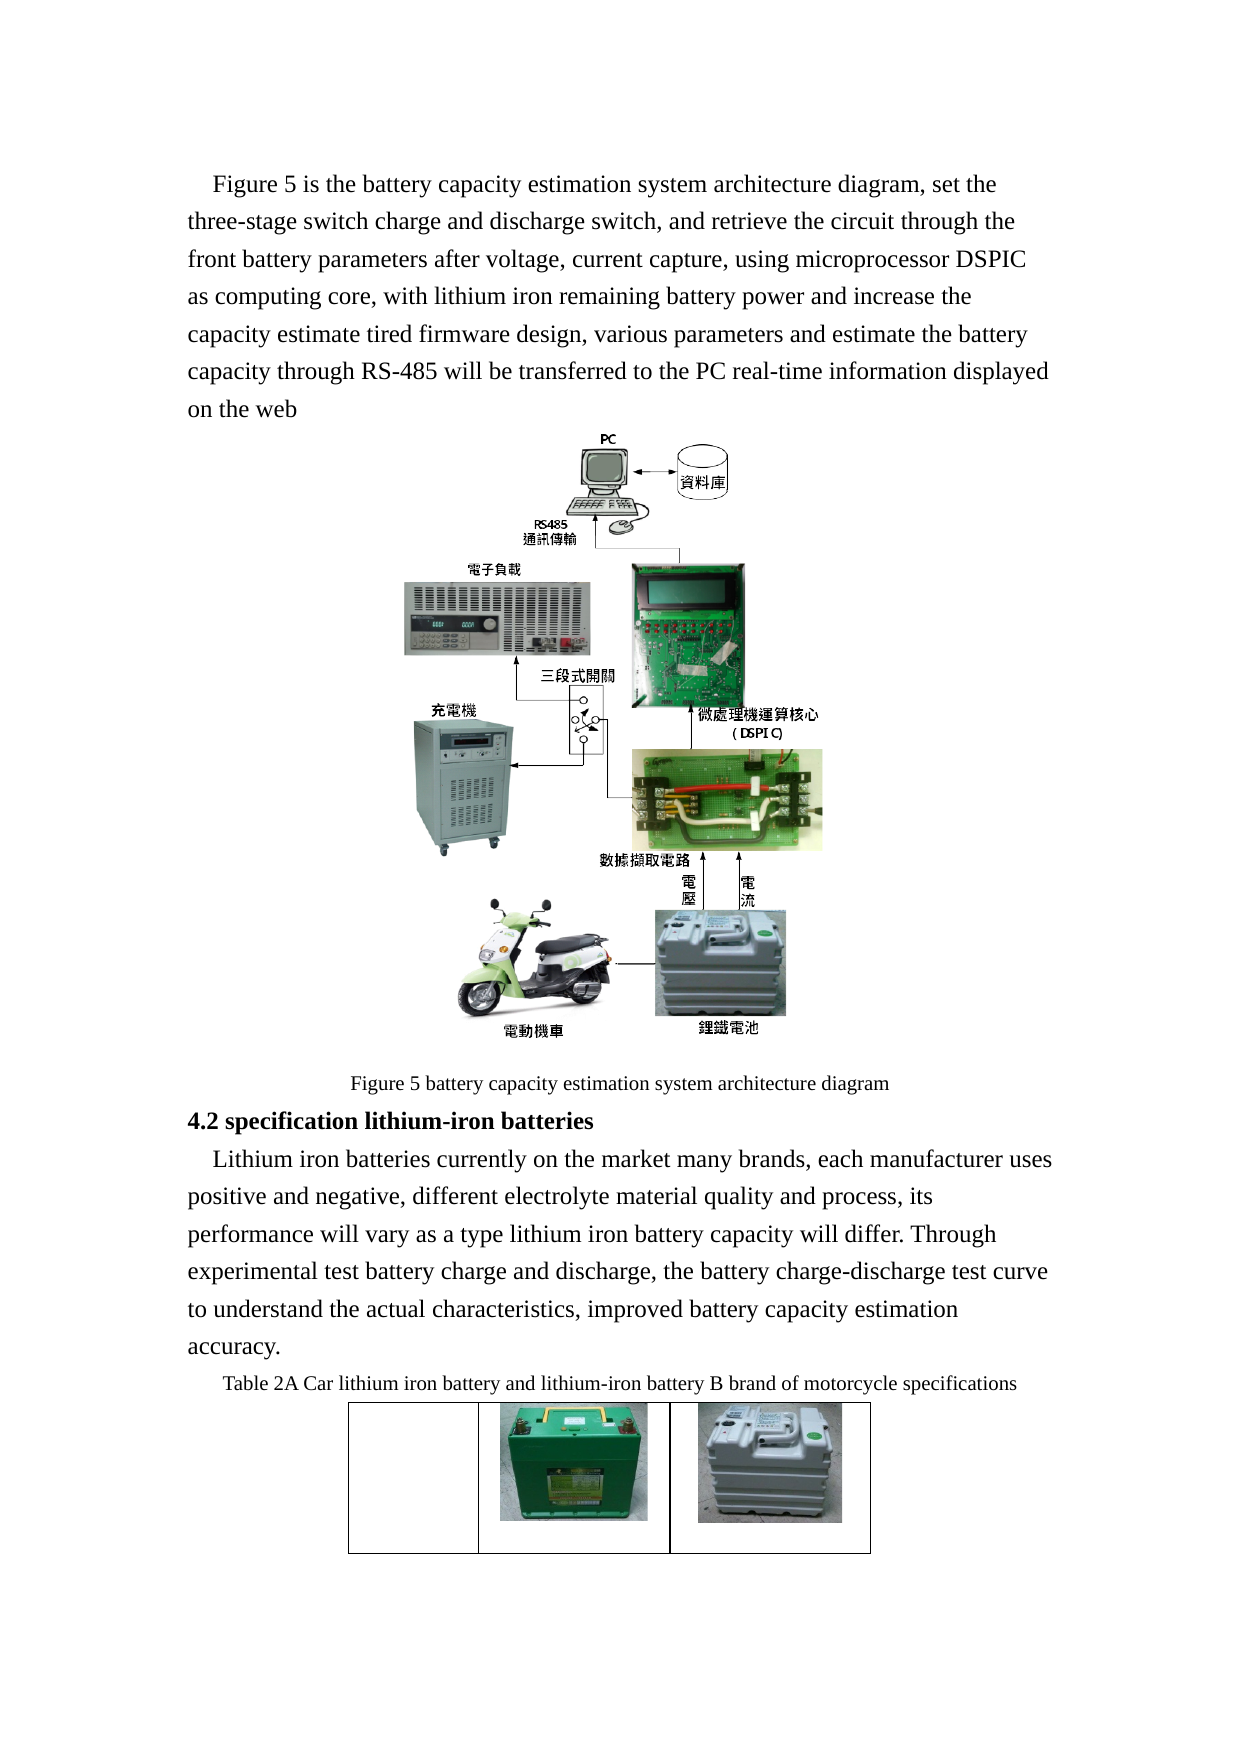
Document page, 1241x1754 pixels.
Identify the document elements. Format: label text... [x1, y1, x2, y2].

table_header [349, 1403, 478, 1553]
text 4.2 specification lithium-iron batteries [187, 1102, 1053, 1139]
text Figure 5 battery capacity estimation system architecture diagram [187, 1064, 1053, 1102]
text Figure 5 is the battery capacity estimation system architecture diagram, set the three-stage switch charge and discharge switch, and retrieve the circuit through the front battery parameters after voltage, current capture, using microprocessor DSPIC as computing core, with lithium iron remaining battery power and increase the capacity estimate tired firmware design, various parameters and estimate the battery capacity through RS-485 will be transferred to the PC real-time information displayed on the web [187, 164, 1053, 427]
text Lithium iron batteries currently on the market many brands, each manufacturer uses positive and negative, different electrolyte material quality and process, its performance will vary as a type lithium iron battery capacity will differ. Through experimental test battery charge and discharge, the battery charge-discharge test curve to understand the actual characteristics, improved battery capacity estimation accuracy. [187, 1139, 1053, 1364]
table_header [671, 1403, 870, 1553]
text Table 2A Car lithium iron battery and lithium-iron battery B brand of motorcycle specifications [187, 1364, 1053, 1402]
picture [500, 1403, 648, 1521]
picture [698, 1403, 843, 1523]
table_header [479, 1403, 669, 1553]
